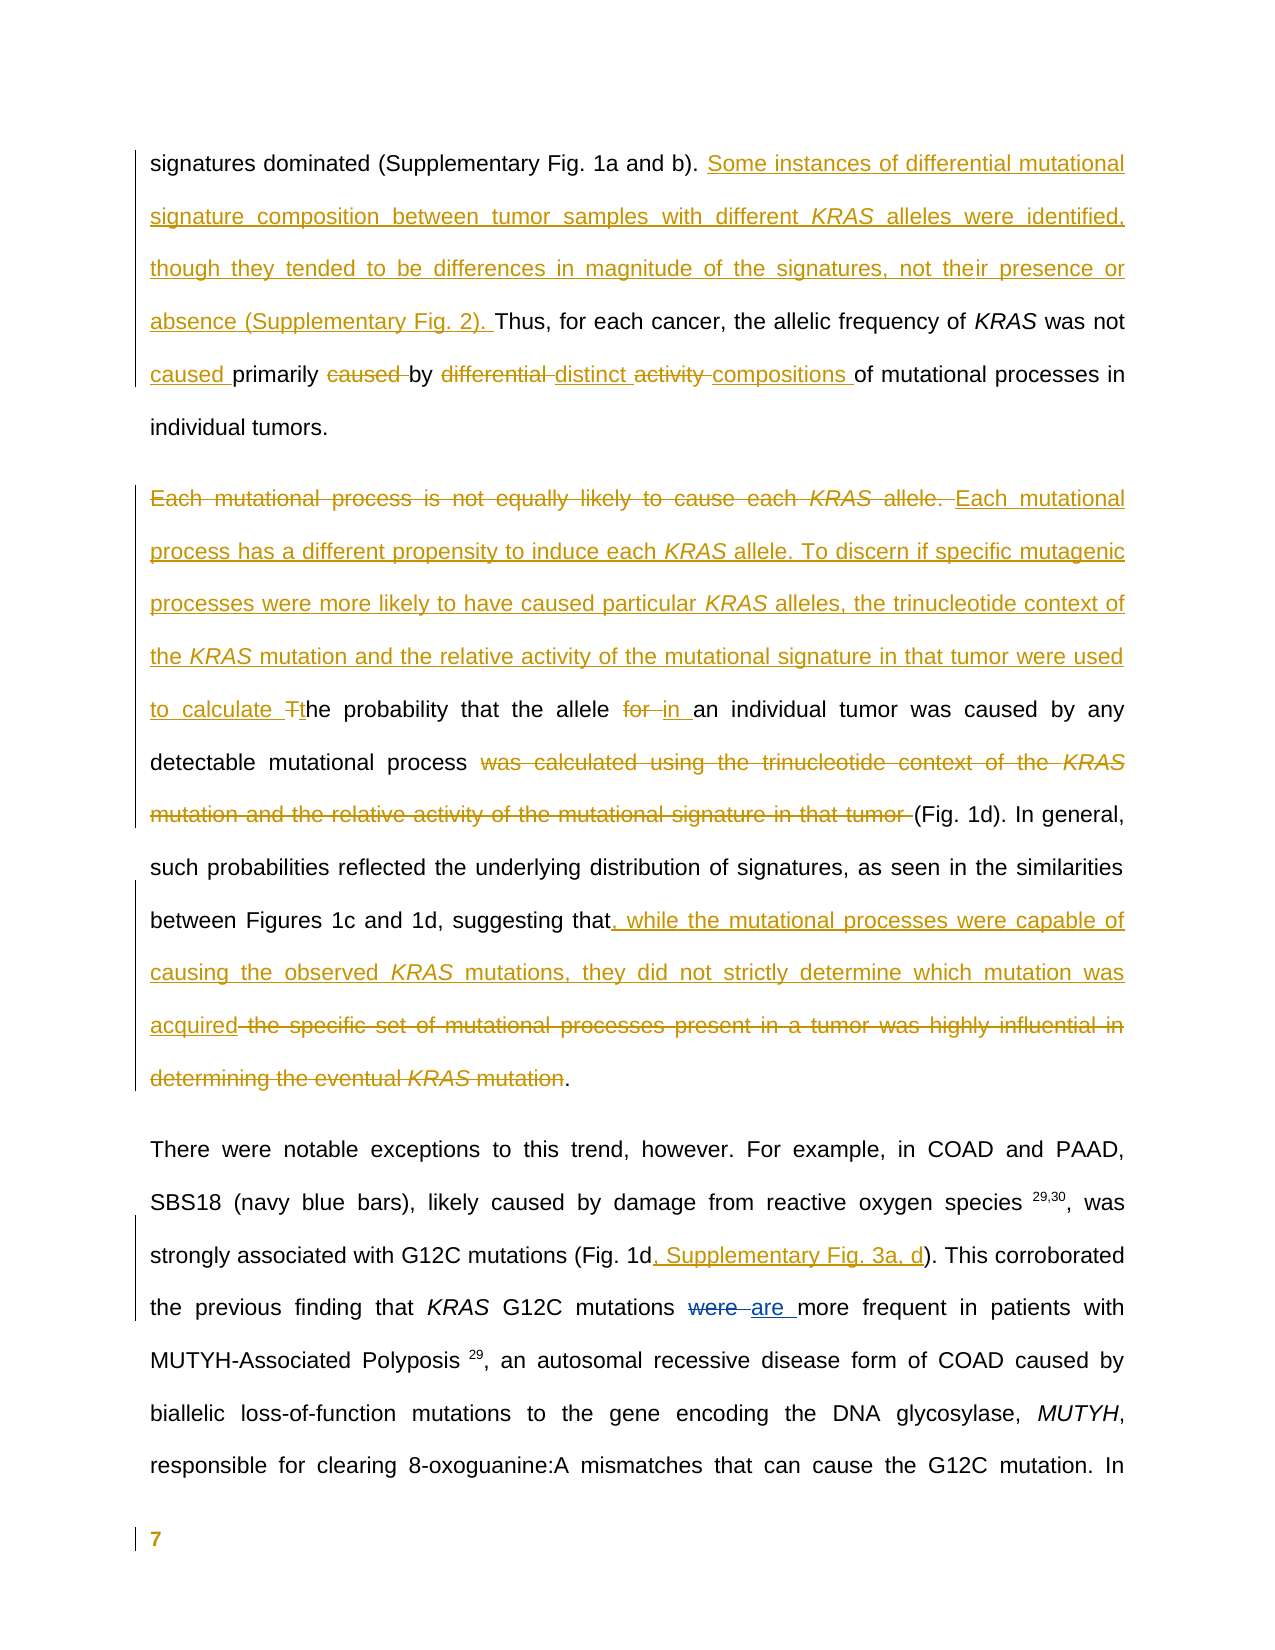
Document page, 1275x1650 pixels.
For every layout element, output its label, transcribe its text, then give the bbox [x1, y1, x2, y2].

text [150, 1136, 1125, 1479]
text he probability that the allele an individual tumor was caused by any detectable mutational process (Fig. 1d). In general, such probabilities reflected the underlying distribution of signatures, as seen in the similarities between Figures 1c and 1d, suggesting that. [150, 562, 1125, 613]
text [150, 150, 1125, 225]
text he probability that the allele an individual tumor was caused by any detectable mutational process (Fig. 1d). In general, such probabilities reflected the underlying distribution of signatures, as seen in the similarities between Figures 1c and 1d, suggesting that. [150, 485, 1125, 560]
text he probability that the allele an individual tumor was caused by any detectable mutational process (Fig. 1d). In general, such probabilities reflected the underlying distribution of signatures, as seen in the similarities between Figures 1c and 1d, suggesting that. [150, 983, 1125, 1091]
text he probability that the allele an individual tumor was caused by any detectable mutational process (Fig. 1d). In general, such probabilities reflected the underlying distribution of signatures, as seen in the similarities between Figures 1c and 1d, suggesting that. [150, 614, 1125, 982]
